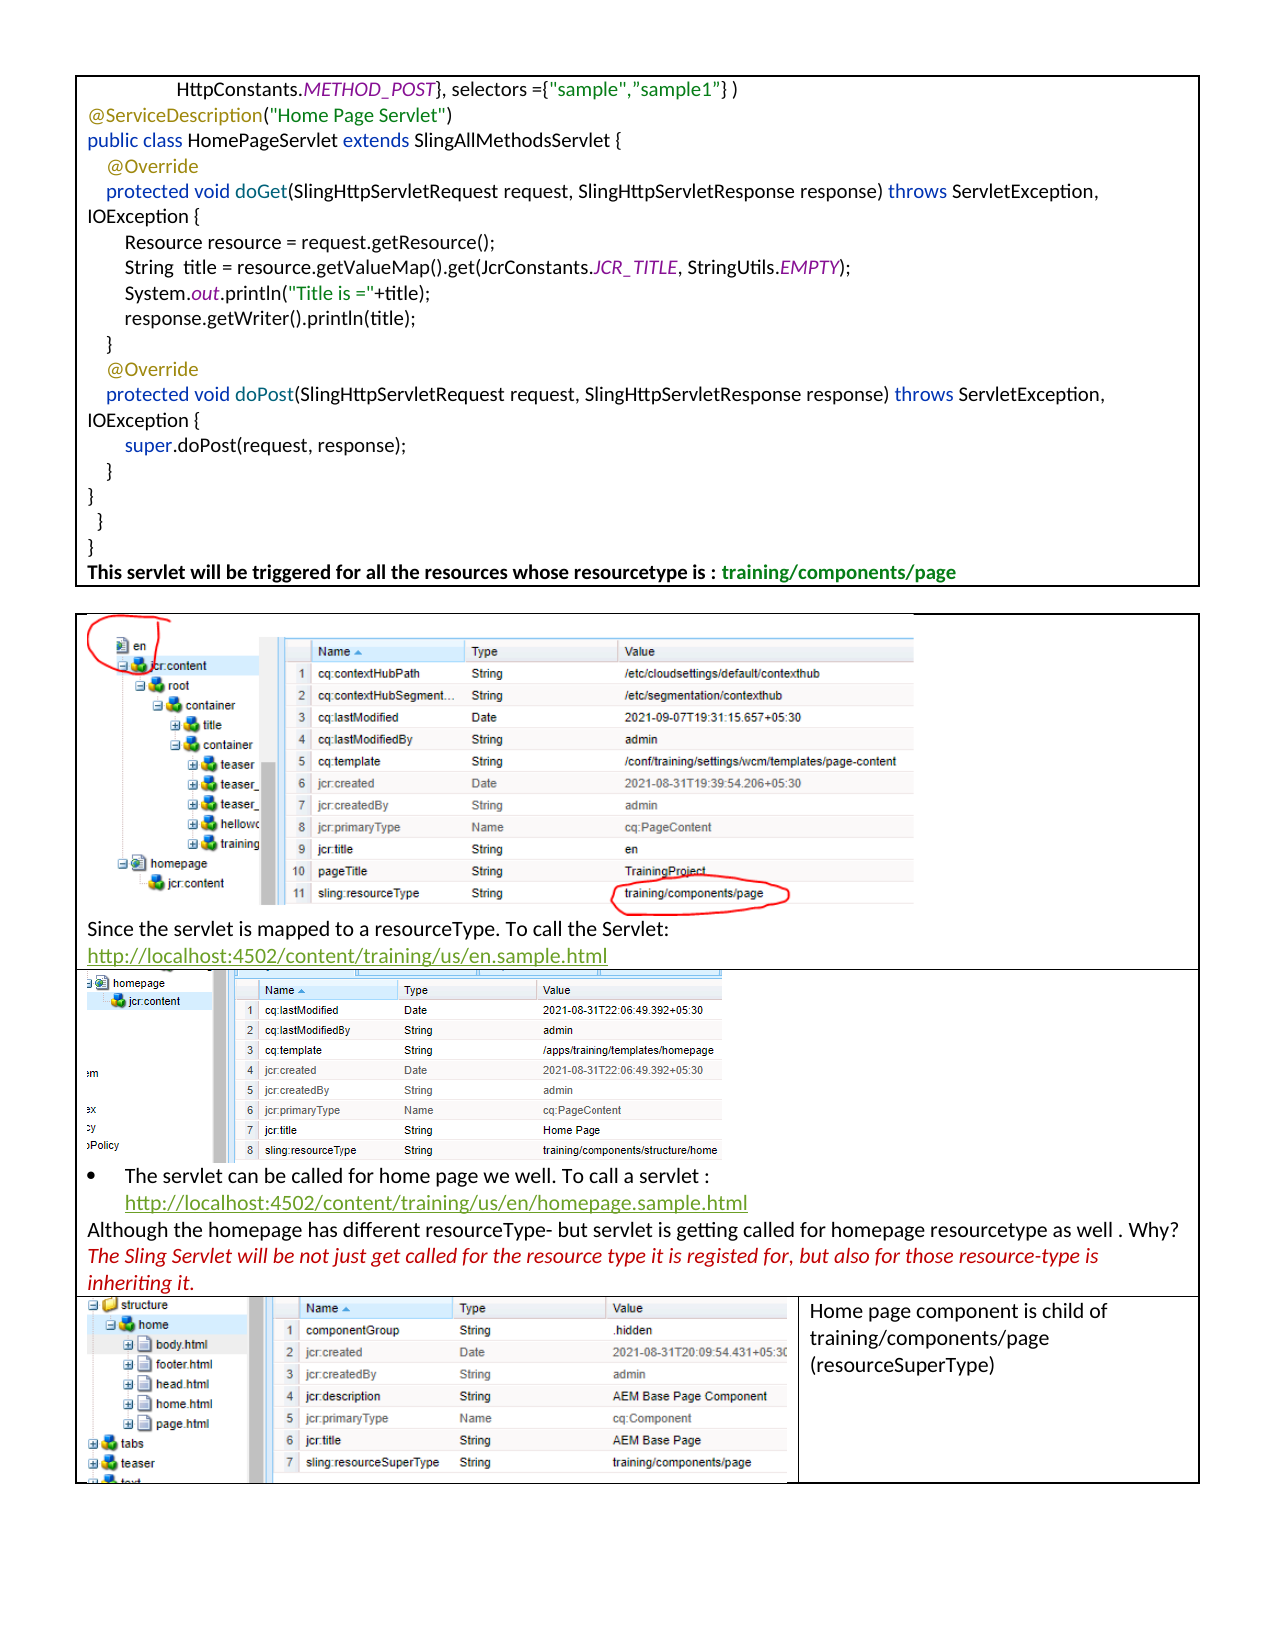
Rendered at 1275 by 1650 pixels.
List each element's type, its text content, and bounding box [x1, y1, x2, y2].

table_cell [787, 1297, 798, 1482]
table_cell Home page component is child of training/components/page (resourceSuperType) [799, 1297, 1198, 1482]
table_cell The servlet can be called for home page we well. To call a servlet : http://localhost:4502/content/training/us/en/homepage.sample.html Although the homepage has different resourceType- but servlet is getting called for homepage resourcetype as well . Why? The Sling Servlet will be not just get called for the resource type it is registed for, but also for those resource-type is inheriting it. [77, 970, 1198, 1296]
picture [87, 614, 914, 916]
table_cell [77, 1297, 87, 1482]
picture [87, 970, 722, 1163]
picture [87, 1297, 787, 1483]
table_header Since the servlet is mapped to a resourceType. To call the Servlet: http://localhost:4502/content/training/us/en.sample.html [77, 615, 1198, 969]
